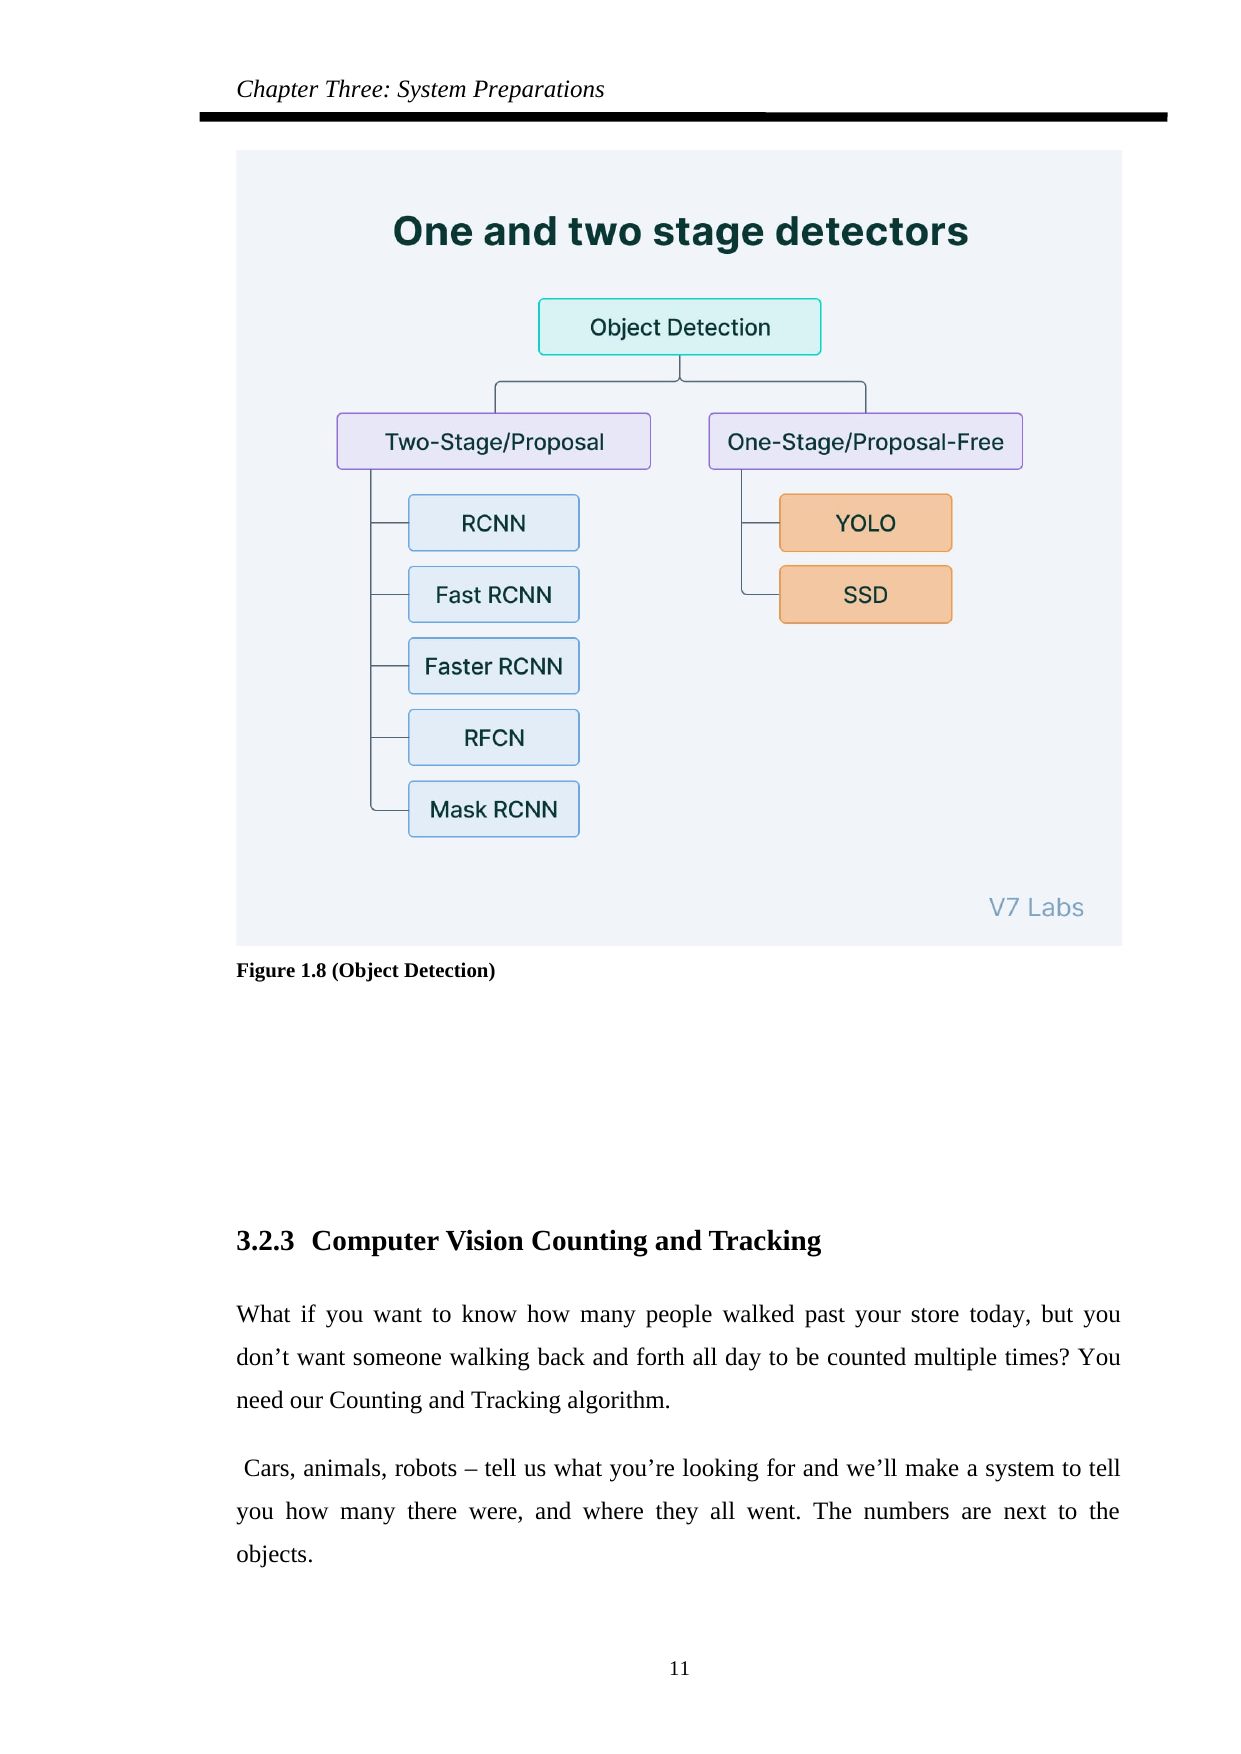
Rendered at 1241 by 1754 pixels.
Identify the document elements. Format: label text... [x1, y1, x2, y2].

text What if you want to know how many people walked past your store today, but you don’t want someone walking back and forth all day to be counted multiple times? You need our Counting and Tracking algorithm. [236, 1299, 1122, 1414]
picture [236, 150, 1123, 946]
text Figure 1.8 (Object Detection) [236, 946, 1122, 982]
text Cars, animals, robots – tell us what you’re looking for and we’ll make a system to tell you how many there were, and where they all went. The numbers are next to the objects. [236, 1453, 1122, 1568]
subtitle Computer Vision Counting and Tracking [236, 1223, 1122, 1257]
